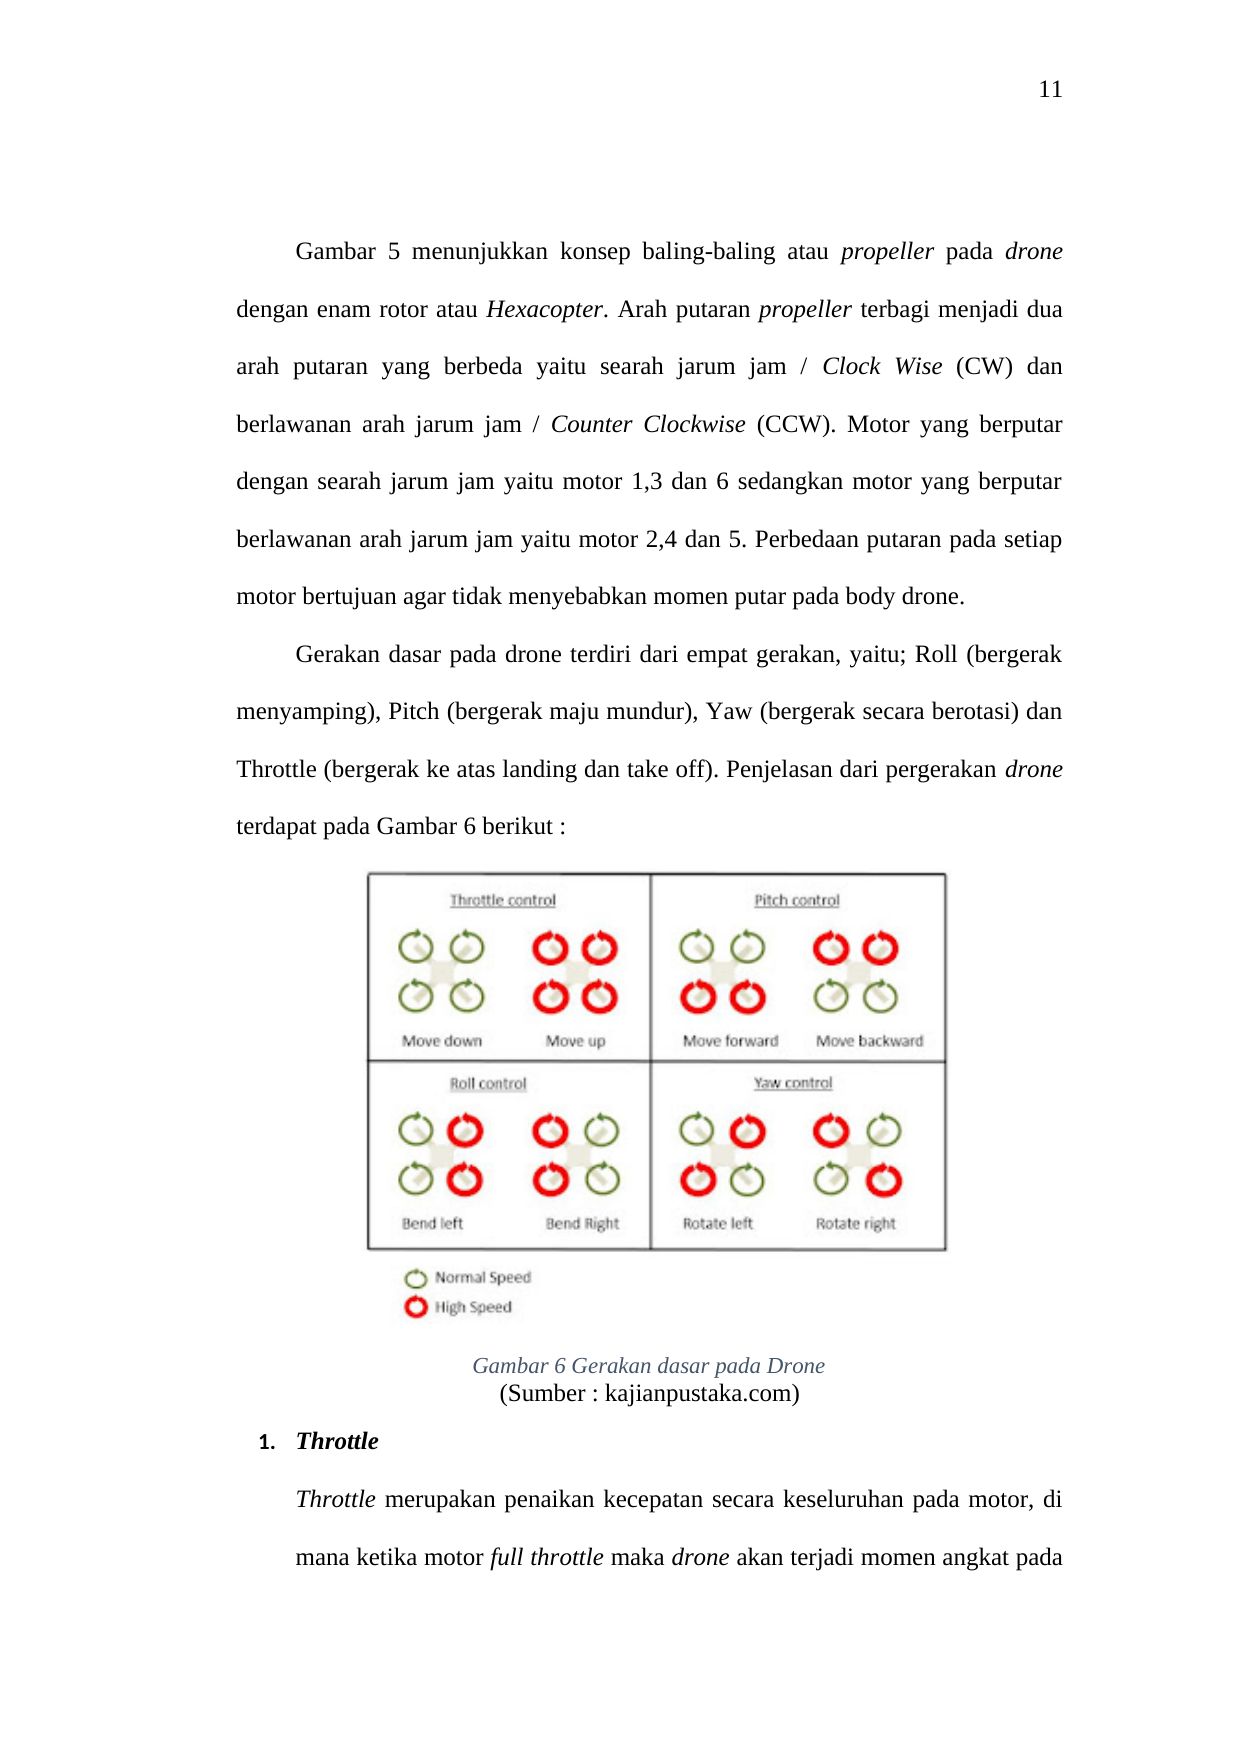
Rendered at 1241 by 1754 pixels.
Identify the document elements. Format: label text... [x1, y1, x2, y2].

list Throttle [258, 1426, 1063, 1455]
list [295, 1484, 1063, 1571]
picture [362, 868, 952, 1324]
text (Sumber : kajianpustaka.com) [236, 1378, 1063, 1407]
text Gambar 6 Gerakan dasar pada Drone [236, 1352, 1063, 1378]
text Gerakan dasar pada drone terdiri dari empat gerakan, yaitu; Roll (bergerak menyamping), Pitch (bergerak maju mundur), Yaw (bergerak secara berotasi) dan Throttle (bergerak ke atas landing dan take off). Penjelasan dari pergerakan drone terdapat pada Gambar 6 berikut : [236, 639, 1063, 840]
text Gambar 5 menunjukkan konsep baling-baling atau propeller pada drone dengan enam rotor atau Hexacopter. Arah putaran propeller terbagi menjadi dua arah putaran yang berbeda yaitu searah jarum jam / Clock Wise (CW) dan berlawanan arah jarum jam / Counter Clockwise (CCW). Motor yang berputar dengan searah jarum jam yaitu motor 1,3 dan 6 sedangkan motor yang berputar berlawanan arah jarum jam yaitu motor 2,4 dan 5. Perbedaan putaran pada setiap motor bertujuan agar tidak menyebabkan momen putar pada body drone. [236, 236, 1063, 610]
